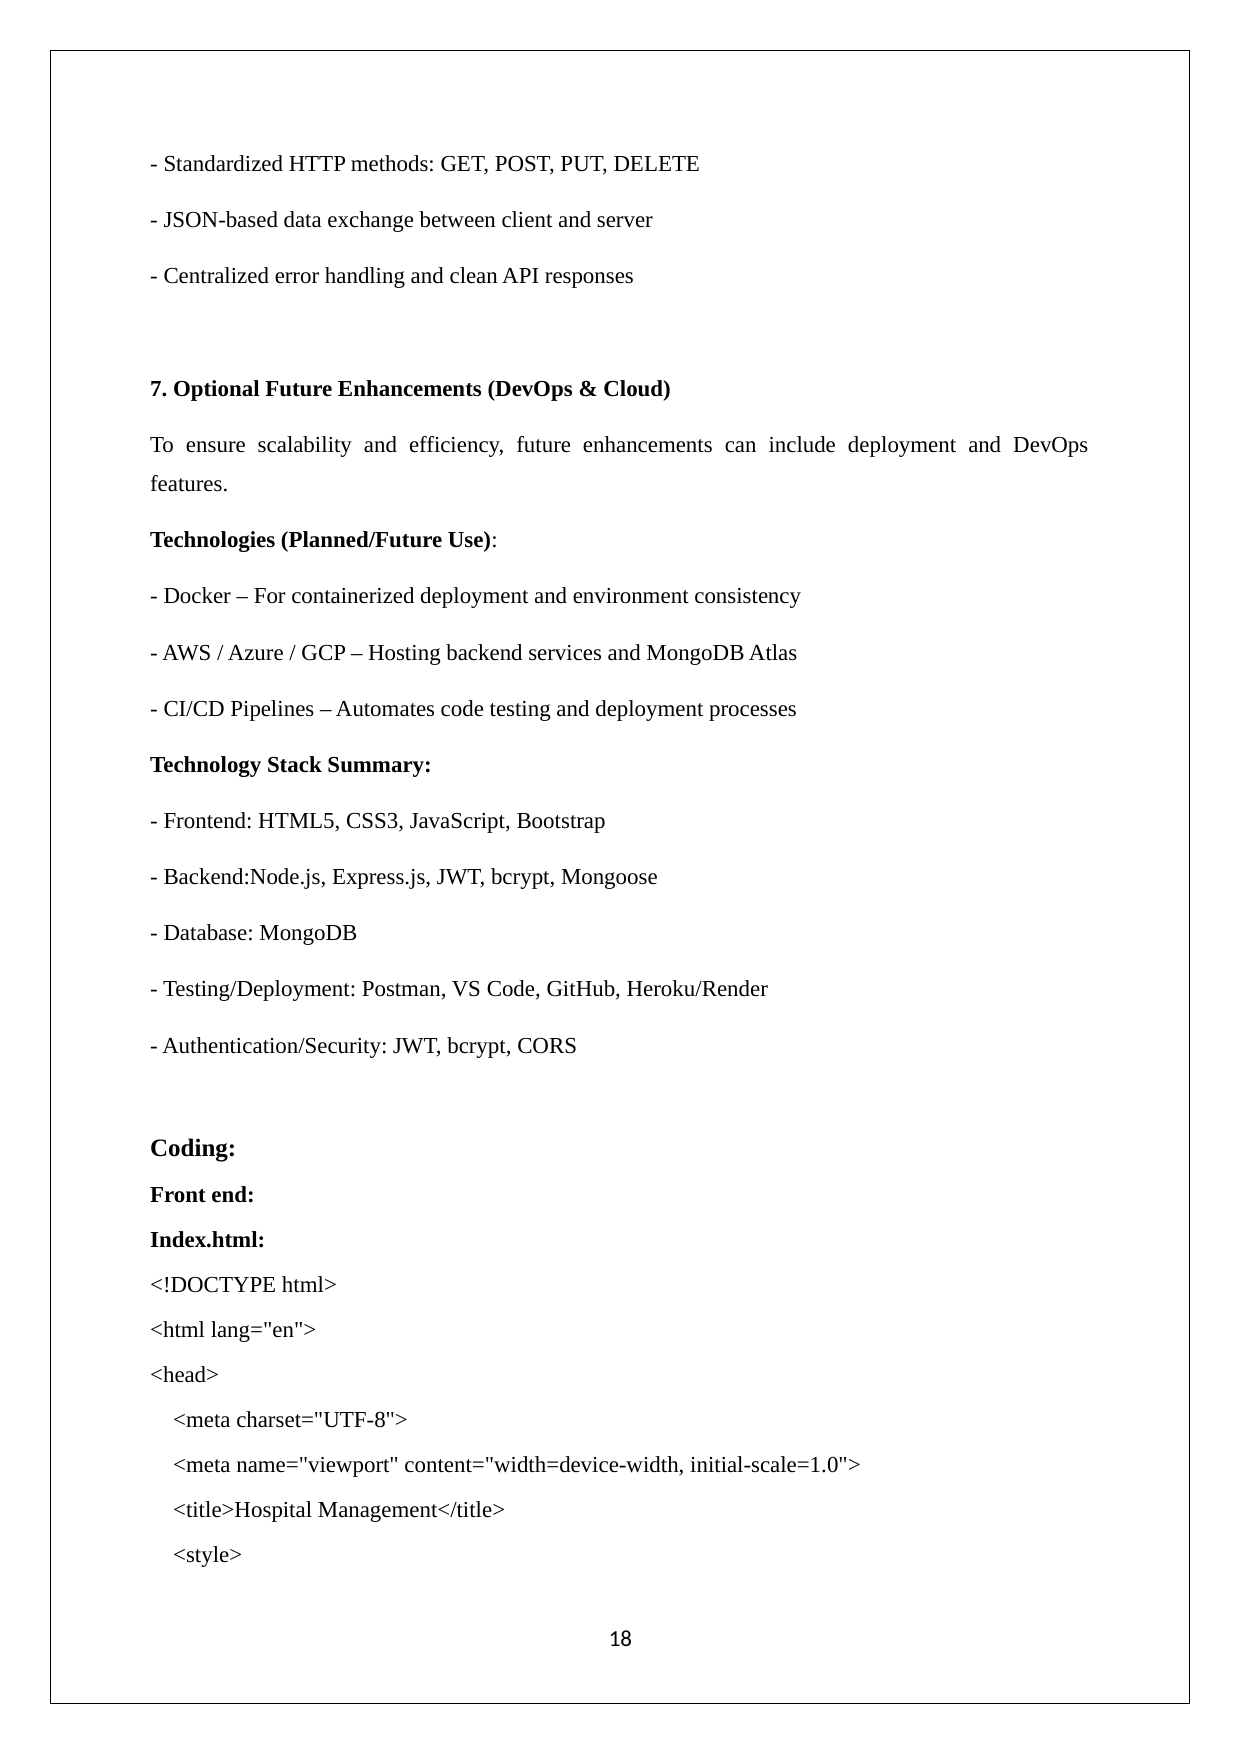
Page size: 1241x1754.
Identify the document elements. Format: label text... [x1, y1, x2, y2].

text - Authentication/Security: JWT, bcrypt, CORS [150, 1032, 1090, 1058]
text - Centralized error handling and clean API responses [150, 262, 1090, 289]
text Index.html: [150, 1226, 1090, 1252]
text <style> [150, 1541, 1090, 1568]
text - Docker – For containerized deployment and environment consistency [150, 582, 1090, 609]
text <title>Hospital Management</title> [150, 1496, 1090, 1523]
text - AWS / Azure / GCP – Hosting backend services and MongoDB Atlas [150, 639, 1090, 665]
text <html lang="en"> [150, 1316, 1090, 1342]
text 7. Optional Future Enhancements (DevOps & Cloud) [150, 374, 1090, 401]
text - Testing/Deployment: Postman, VS Code, GitHub, Heroku/Render [150, 976, 1090, 1002]
text Technologies (Planned/Future Use): [150, 526, 1090, 553]
text <meta name="viewport" content="width=device-width, initial-scale=1.0"> [150, 1451, 1090, 1478]
text Front end: [150, 1181, 1090, 1207]
text - Backend:Node.js, Express.js, JWT, bcrypt, Mongoose [150, 863, 1090, 889]
text Technology Stack Summary: [150, 751, 1090, 777]
text - Frontend: HTML5, CSS3, JavaScript, Bootstrap [150, 807, 1090, 833]
text - JSON-based data exchange between client and server [150, 206, 1090, 232]
text - Standardized HTTP methods: GET, POST, PUT, DELETE [150, 150, 1090, 176]
text <head> [150, 1361, 1090, 1387]
text - Database: MongoDB [150, 919, 1090, 946]
text <meta charset="UTF-8"> [150, 1406, 1090, 1432]
text - CI/CD Pipelines – Automates code testing and deployment processes [150, 695, 1090, 721]
text <!DOCTYPE html> [150, 1271, 1090, 1297]
text Coding: [150, 1133, 1090, 1162]
text To ensure scalability and efficiency, future enhancements can include deployment and DevOps features. [150, 431, 1090, 497]
